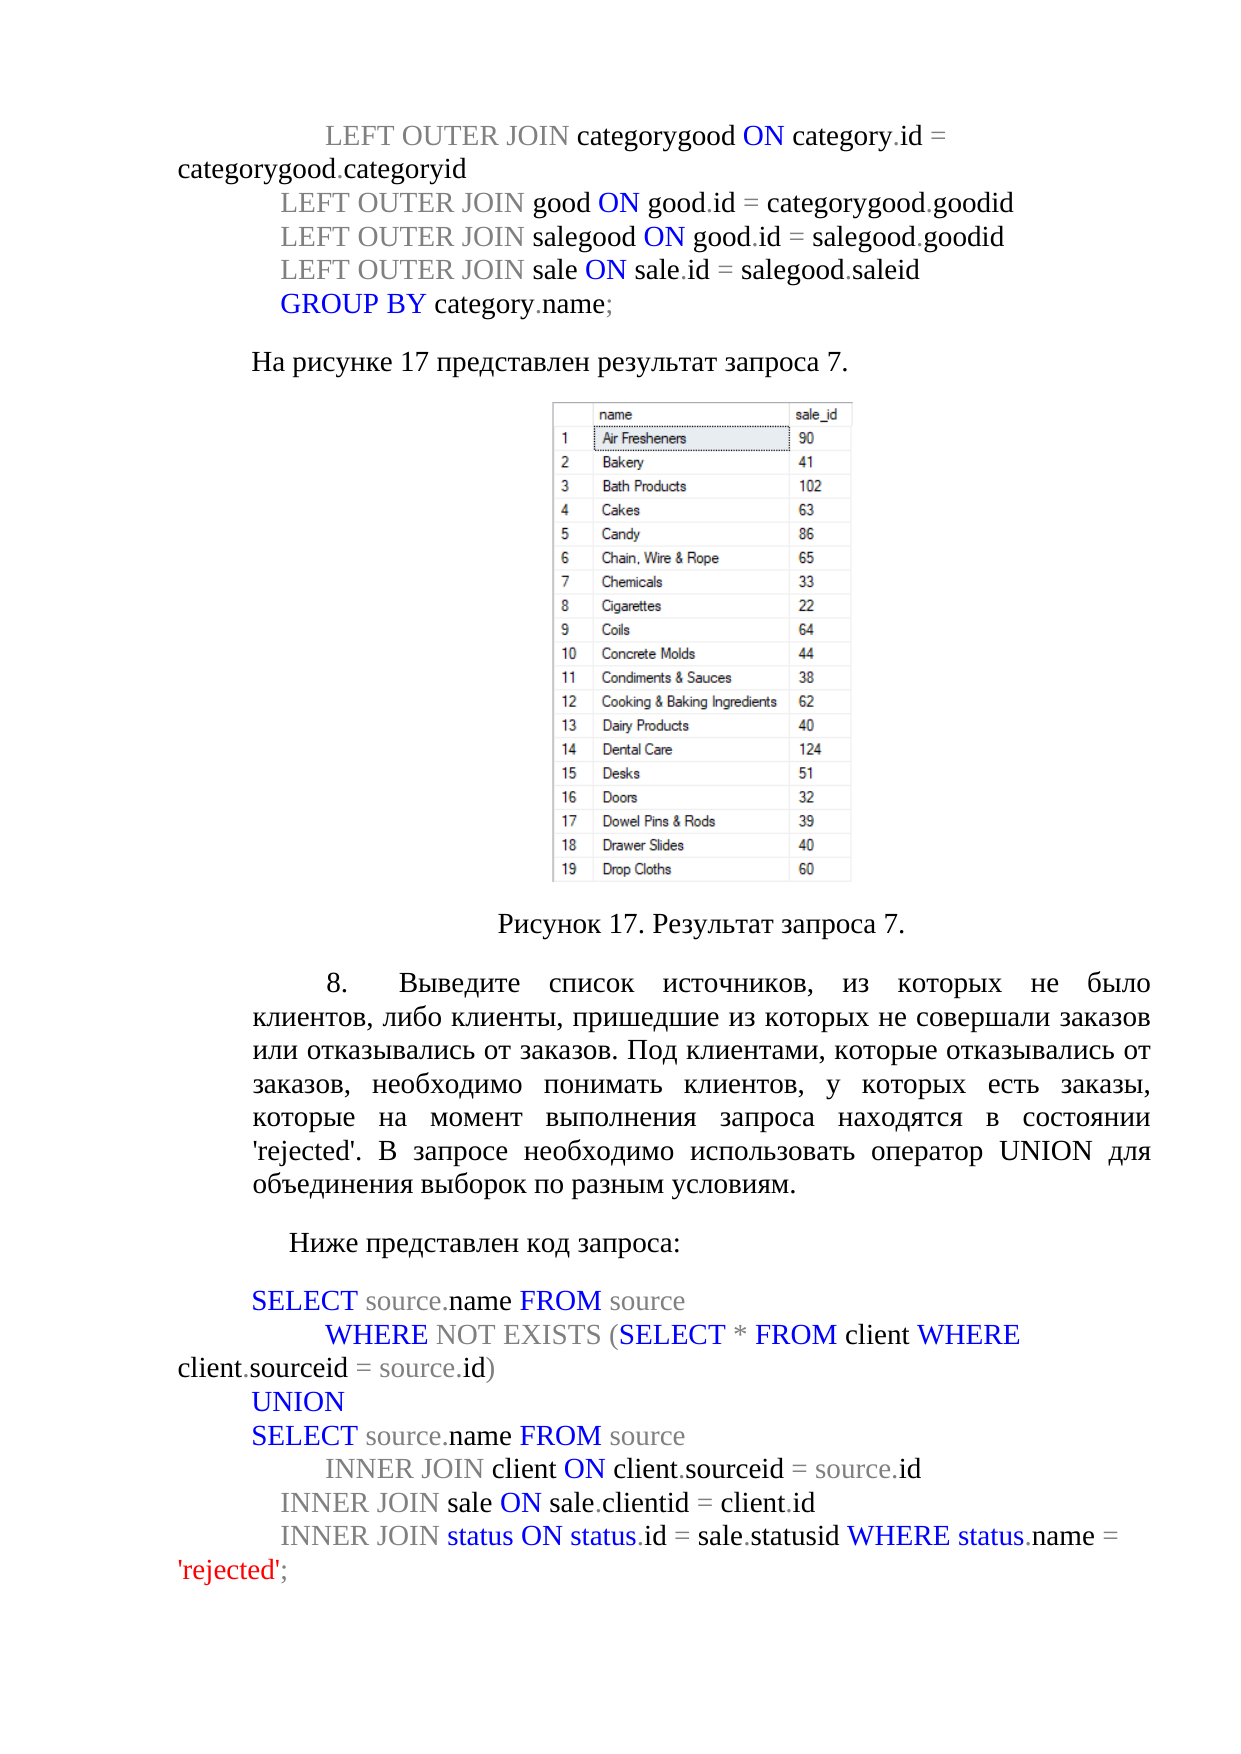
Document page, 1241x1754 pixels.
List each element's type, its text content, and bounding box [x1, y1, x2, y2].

text LEFT OUTER JOIN sale ON sale.id = salegood.saleid [177, 252, 1152, 286]
text INNER JOIN status ON status.id = sale.statusid WHERE status.name = 'rejected'; [177, 1518, 1152, 1585]
text LEFT OUTER JOIN salegood ON good.id = salegood.goodid [177, 219, 1152, 252]
text LEFT OUTER JOIN categorygood ON category.id = categorygood.categoryid [177, 118, 1152, 185]
text Рисунок 17. Результат запроса 7. [177, 907, 1152, 940]
text INNER JOIN sale ON sale.clientid = client.id [177, 1485, 1152, 1518]
text INNER JOIN client ON client.sourceid = source.id [177, 1451, 1152, 1485]
list Выведите список источников, из которых не было клиентов, либо клиенты, пришедшие из которых не совершали заказов или отказывались от заказов. Под клиентами, которые отказывались от заказов, необходимо понимать клиентов, у которых есть заказы, которые на момент выполнения запроса находятся в состоянии 'rejected'. В запросе необходимо использовать оператор UNION для объединения выборок по разным условиям. [252, 965, 1152, 1200]
text SELECT source.name FROM source [177, 1283, 1152, 1317]
text GROUP BY category.name; [177, 286, 1152, 319]
text LEFT OUTER JOIN good ON good.id = categorygood.goodid [177, 185, 1152, 219]
picture [550, 402, 853, 882]
text Ниже представлен код запроса: [215, 1225, 1152, 1258]
text WHERE NOT EXISTS (SELECT * FROM client WHERE client.sourceid = source.id) [177, 1317, 1152, 1384]
text UNION [177, 1384, 1152, 1418]
text SELECT source.name FROM source [177, 1418, 1152, 1451]
text На рисунке 17 представлен результат запроса 7. [177, 344, 1152, 378]
